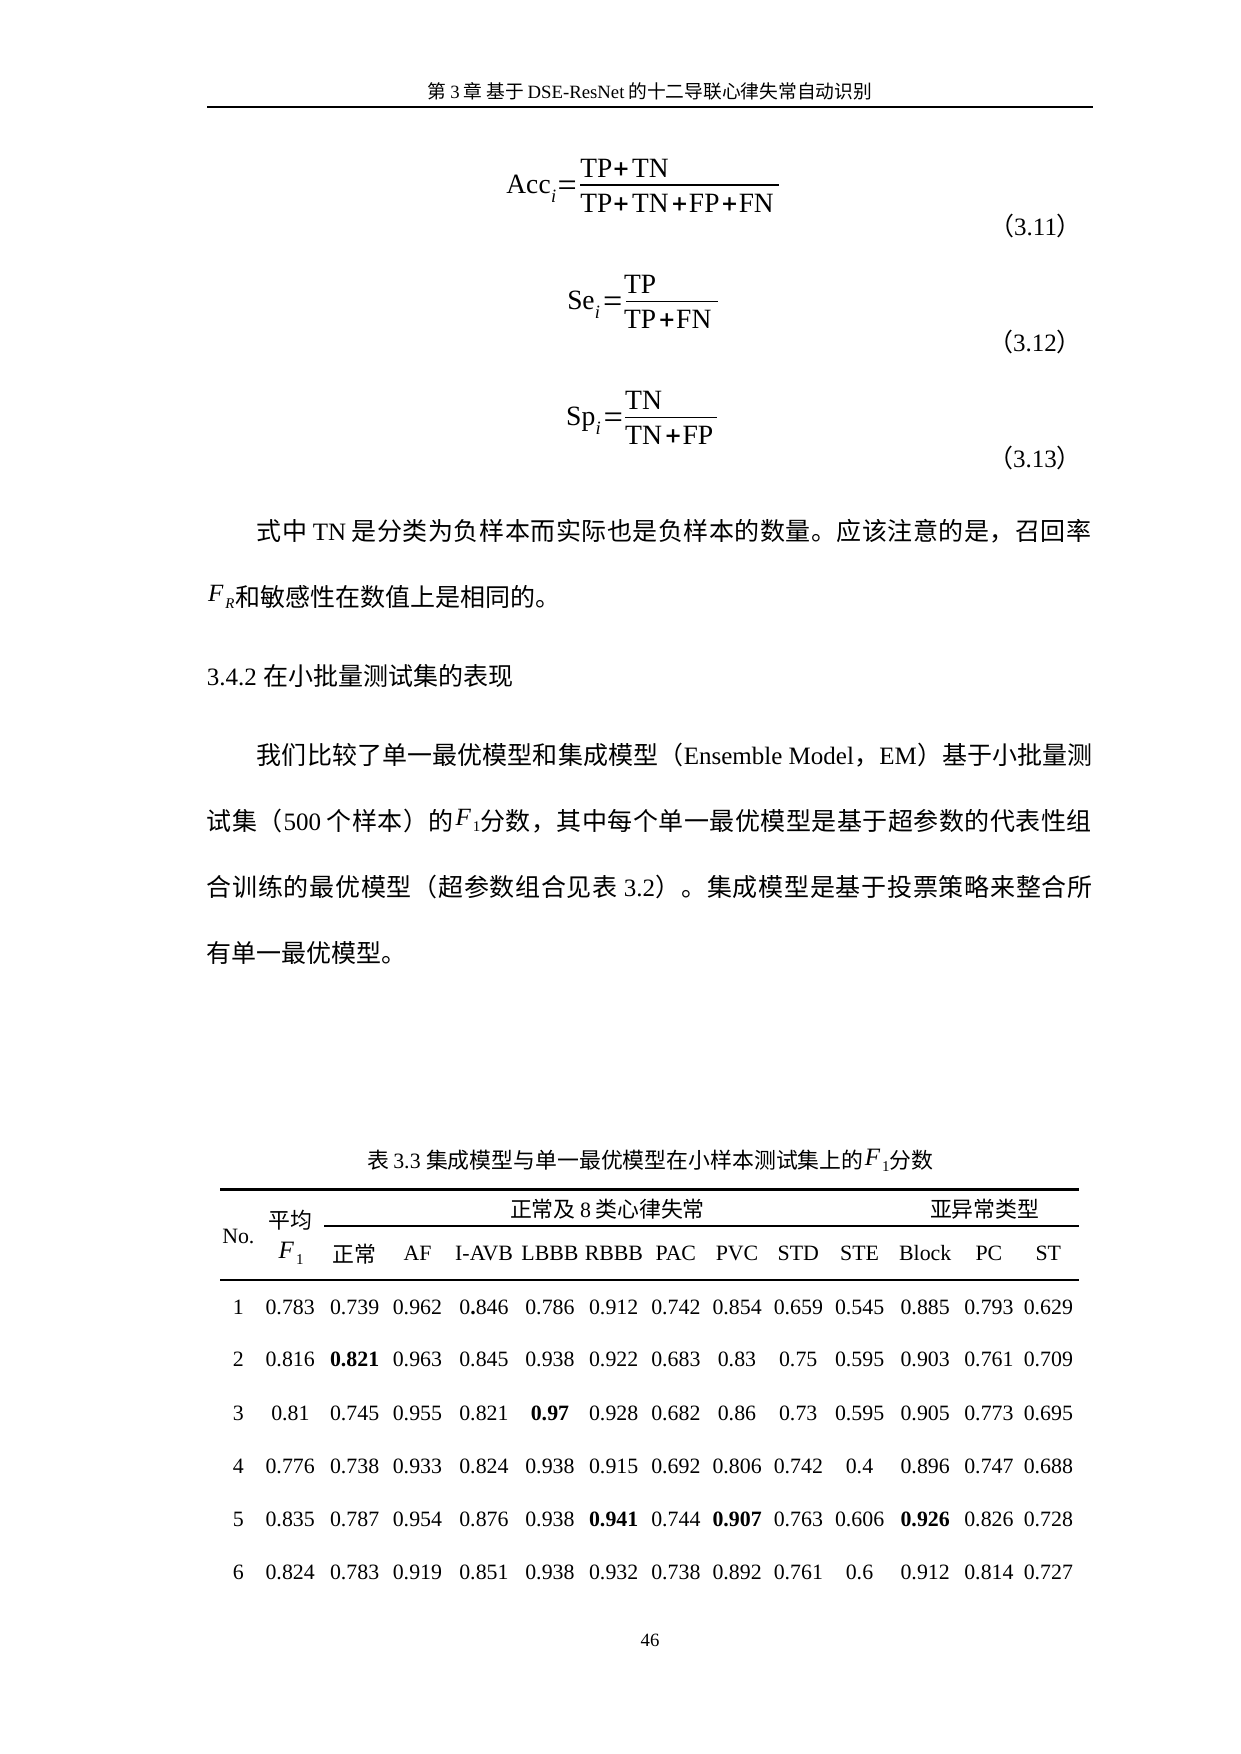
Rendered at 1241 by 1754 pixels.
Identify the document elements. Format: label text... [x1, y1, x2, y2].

table_cell 0.926 [890, 1492, 960, 1545]
table_cell 0.709 [1018, 1333, 1079, 1386]
table_cell 0.81 [256, 1386, 324, 1439]
table_cell 0.816 [256, 1333, 324, 1386]
table_cell 0.846 [450, 1281, 517, 1332]
table_cell 0.742 [768, 1439, 829, 1492]
table_cell I-AVB [450, 1227, 517, 1279]
table_cell 6 [220, 1545, 256, 1598]
table_cell RBBB [582, 1227, 645, 1279]
text 3.4.2 在小批量测试集的表现 [207, 641, 1093, 708]
table_cell 0.955 [384, 1386, 450, 1439]
table_cell 0.728 [1018, 1492, 1079, 1545]
table_cell 0.595 [829, 1333, 890, 1386]
table_cell 0.727 [1018, 1545, 1079, 1598]
table_cell 0.854 [706, 1281, 767, 1332]
table_cell 0.963 [384, 1333, 450, 1386]
table_cell 0.773 [960, 1386, 1017, 1439]
table_cell 0.73 [768, 1386, 829, 1439]
table_cell 0.821 [450, 1386, 517, 1439]
table_cell 0.595 [829, 1386, 890, 1439]
table_cell 0.932 [582, 1545, 645, 1598]
table_cell 0.695 [1018, 1386, 1079, 1439]
table_cell 0.933 [384, 1439, 450, 1492]
table_cell 0.922 [582, 1333, 645, 1386]
table_cell 0.742 [645, 1281, 706, 1332]
table_cell 0.787 [324, 1492, 384, 1545]
table_cell 0.876 [450, 1492, 517, 1545]
table_cell 0.824 [450, 1439, 517, 1492]
table_cell 0.692 [645, 1439, 706, 1492]
table_cell 0.629 [1018, 1281, 1079, 1332]
table_cell 0.97 [518, 1386, 582, 1439]
table_cell 0.938 [518, 1545, 582, 1598]
table_header No. [220, 1191, 256, 1279]
table_cell PC [960, 1227, 1017, 1279]
table_cell 0.892 [706, 1545, 767, 1598]
table_cell 0.885 [890, 1281, 960, 1332]
table_cell 0.683 [645, 1333, 706, 1386]
table_cell 0.763 [768, 1492, 829, 1545]
table_cell ST [1018, 1227, 1079, 1279]
text 式中TN是分类为负样本而实际也是负样本的数量。应该注意的是，召回率和敏感性在数值上是相同的。 [207, 496, 1093, 629]
table_cell 0.6 [829, 1545, 890, 1598]
table_cell 3 [220, 1386, 256, 1439]
table_cell 正常 [324, 1227, 384, 1279]
table_cell PVC [706, 1227, 767, 1279]
table_cell 0.744 [645, 1492, 706, 1545]
table_cell 0.86 [706, 1386, 767, 1439]
table_cell 0.928 [582, 1386, 645, 1439]
table_cell 0.738 [645, 1545, 706, 1598]
table_cell 0.896 [890, 1439, 960, 1492]
table_cell 0.776 [256, 1439, 324, 1492]
table_cell 0.835 [256, 1492, 324, 1545]
table_cell 0.821 [324, 1333, 384, 1386]
table_cell LBBB [518, 1227, 582, 1279]
table_cell 0.826 [960, 1492, 1017, 1545]
table_cell 0.905 [890, 1386, 960, 1439]
table_header 亚异常类型 [890, 1191, 1079, 1224]
table_cell 0.907 [706, 1492, 767, 1545]
table_header 平均 [256, 1191, 324, 1279]
table_cell 0.851 [450, 1545, 517, 1598]
table_cell 0.761 [960, 1333, 1017, 1386]
table_cell 0.659 [768, 1281, 829, 1332]
table_cell 0.938 [518, 1492, 582, 1545]
text 表3.3 集成模型与单一最优模型在小样本测试集上的分数 [207, 1143, 1093, 1176]
table_cell STE [829, 1227, 890, 1279]
table_cell 0.738 [324, 1439, 384, 1492]
table_cell 2 [220, 1333, 256, 1386]
table_cell 0.938 [518, 1439, 582, 1492]
table_cell Block [890, 1227, 960, 1279]
table_cell 4 [220, 1439, 256, 1492]
text 我们比较了单一最优模型和集成模型（Ensemble Model，EM）基于小批量测试集（500个样本）的分数，其中每个单一最优模型是基于超参数的代表性组合训练的最优模型（超参数组合见表3.2）。集成模型是基于投票策略来整合所有单一最优模型。 [207, 720, 1093, 1118]
table_cell PAC [645, 1227, 706, 1279]
table_cell 0.919 [384, 1545, 450, 1598]
table_cell STD [768, 1227, 829, 1279]
table_cell AF [384, 1227, 450, 1279]
table_cell 0.545 [829, 1281, 890, 1332]
table_cell 0.912 [582, 1281, 645, 1332]
table_cell 0.786 [518, 1281, 582, 1332]
table_cell 5 [220, 1492, 256, 1545]
table_cell 0.941 [582, 1492, 645, 1545]
table_header 正常及8类心律失常 [324, 1191, 890, 1224]
table_cell 0.682 [645, 1386, 706, 1439]
table_cell 0.75 [768, 1333, 829, 1386]
table_cell 0.83 [706, 1333, 767, 1386]
table_cell 0.915 [582, 1439, 645, 1492]
table_cell 0.783 [256, 1281, 324, 1332]
table_cell 0.938 [518, 1333, 582, 1386]
table_cell 0.814 [960, 1545, 1017, 1598]
table_cell 0.806 [706, 1439, 767, 1492]
table_cell 0.747 [960, 1439, 1017, 1492]
table_cell 0.4 [829, 1439, 890, 1492]
text （3.11） [207, 148, 1093, 248]
table_cell 0.824 [256, 1545, 324, 1598]
table_cell 0.606 [829, 1492, 890, 1545]
table_cell 0.903 [890, 1333, 960, 1386]
text （3.13） [207, 380, 1093, 480]
table_cell 0.954 [384, 1492, 450, 1545]
table_cell 0.761 [768, 1545, 829, 1598]
table_cell 1 [220, 1281, 256, 1332]
table_cell 0.845 [450, 1333, 517, 1386]
text （3.12） [207, 264, 1093, 364]
table_cell 0.688 [1018, 1439, 1079, 1492]
table_cell 0.745 [324, 1386, 384, 1439]
table_cell 0.912 [890, 1545, 960, 1598]
table_cell 0.793 [960, 1281, 1017, 1332]
table_cell 0.739 [324, 1281, 384, 1332]
table_cell 0.783 [324, 1545, 384, 1598]
table_cell 0.962 [384, 1281, 450, 1332]
